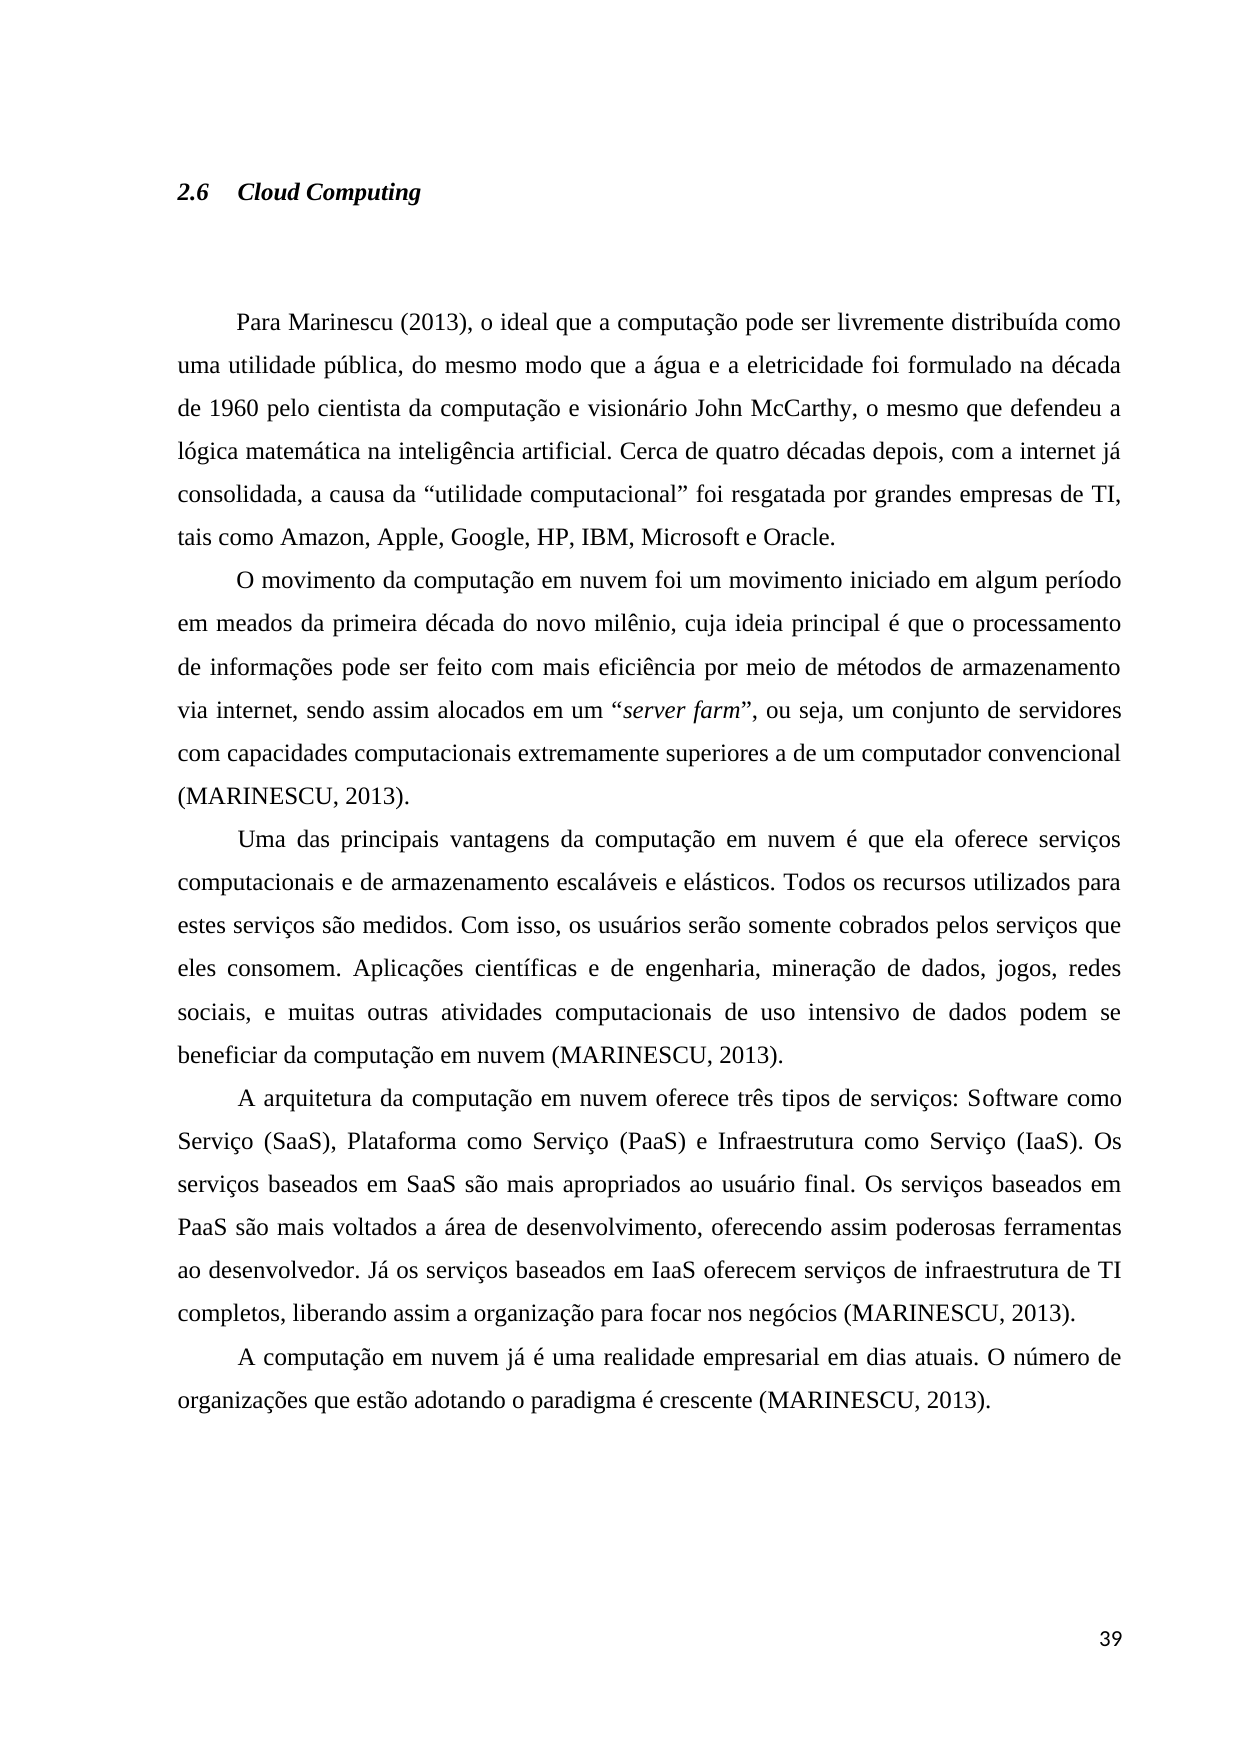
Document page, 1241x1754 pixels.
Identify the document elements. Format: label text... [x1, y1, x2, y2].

text O movimento da computação em nuvem foi um movimento iniciado em algum período em meados da primeira década do novo milênio, cuja ideia principal é que o processamento de informações pode ser feito com mais eficiência por meio de métodos de armazenamento via internet, sendo assim alocados em um “server farm”, ou seja, um conjunto de servidores com capacidades computacionais extremamente superiores a de um computador convencional (MARINESCU, 2013). [177, 565, 1122, 810]
text A arquitetura da computação em nuvem oferece três tipos de serviços: Software como Serviço (SaaS), Plataforma como Serviço (PaaS) e Infraestrutura como Serviço (IaaS). Os serviços baseados em SaaS são mais apropriados ao usuário final. Os serviços baseados em PaaS são mais voltados a área de desenvolvimento, oferecendo assim poderosas ferramentas ao desenvolvedor. Já os serviços baseados em IaaS oferecem serviços de infraestrutura de TI completos, liberando assim a organização para focar nos negócios (MARINESCU, 2013). [177, 1083, 1122, 1327]
text Para Marinescu (2013), o ideal que a computação pode ser livremente distribuída como uma utilidade pública, do mesmo modo que a água e a eletricidade foi formulado na década de 1960 pelo cientista da computação e visionário John McCarthy, o mesmo que defendeu a lógica matemática na inteligência artificial. Cerca de quatro décadas depois, com a internet já consolidada, a causa da “utilidade computacional” foi resgatada por grandes empresas de TI, tais como Amazon, Apple, Google, HP, IBM, Microsoft e Oracle. [177, 307, 1122, 551]
text Uma das principais vantagens da computação em nuvem é que ela oferece serviços computacionais e de armazenamento escaláveis e elásticos. Todos os recursos utilizados para estes serviços são medidos. Com isso, os usuários serão somente cobrados pelos serviços que eles consomem. Aplicações científicas e de engenharia, mineração de dados, jogos, redes sociais, e muitas outras atividades computacionais de uso intensivo de dados podem se beneficiar da computação em nuvem (MARINESCU, 2013). [177, 824, 1122, 1068]
text A computação em nuvem já é uma realidade empresarial em dias atuais. O número de organizações que estão adotando o paradigma é crescente (MARINESCU, 2013). [177, 1342, 1122, 1413]
subtitle Cloud Computing [177, 177, 1122, 206]
